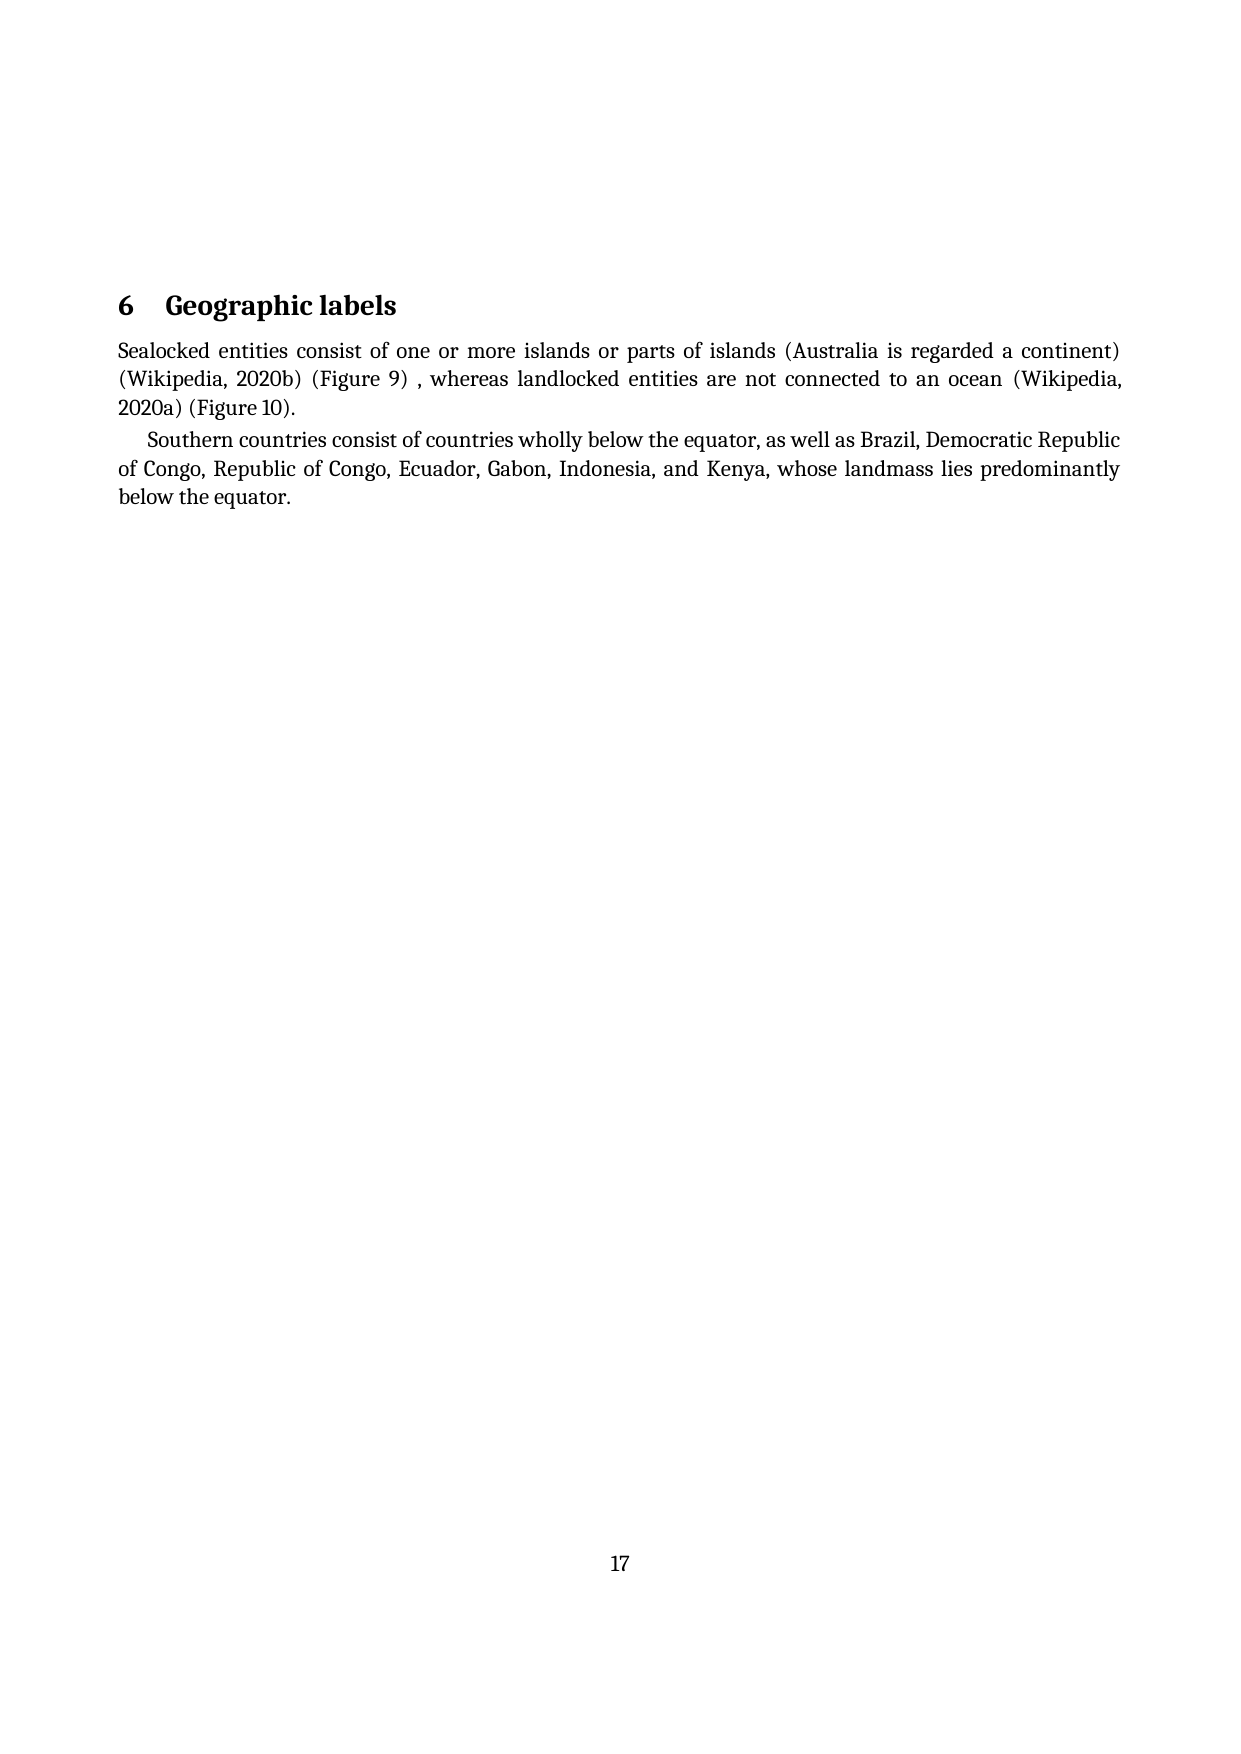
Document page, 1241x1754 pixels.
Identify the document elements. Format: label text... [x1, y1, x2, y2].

subtitle Geographic labels [118, 289, 1122, 322]
text Sealocked entities consist of one or more islands or parts of islands (Australia is regarded a continent) (Wikipedia, 2020b) (Figure 9) , whereas landlocked entities are not connected to an ocean (Wikipedia, 2020a) (Figure 10). [118, 338, 1122, 421]
text Southern countries consist of countries wholly below the equator, as well as Brazil, Democratic Republic of Congo, Republic of Congo, Ecuador, Gabon, Indonesia, and Kenya, whose landmass lies predominantly below the equator. [118, 427, 1122, 510]
